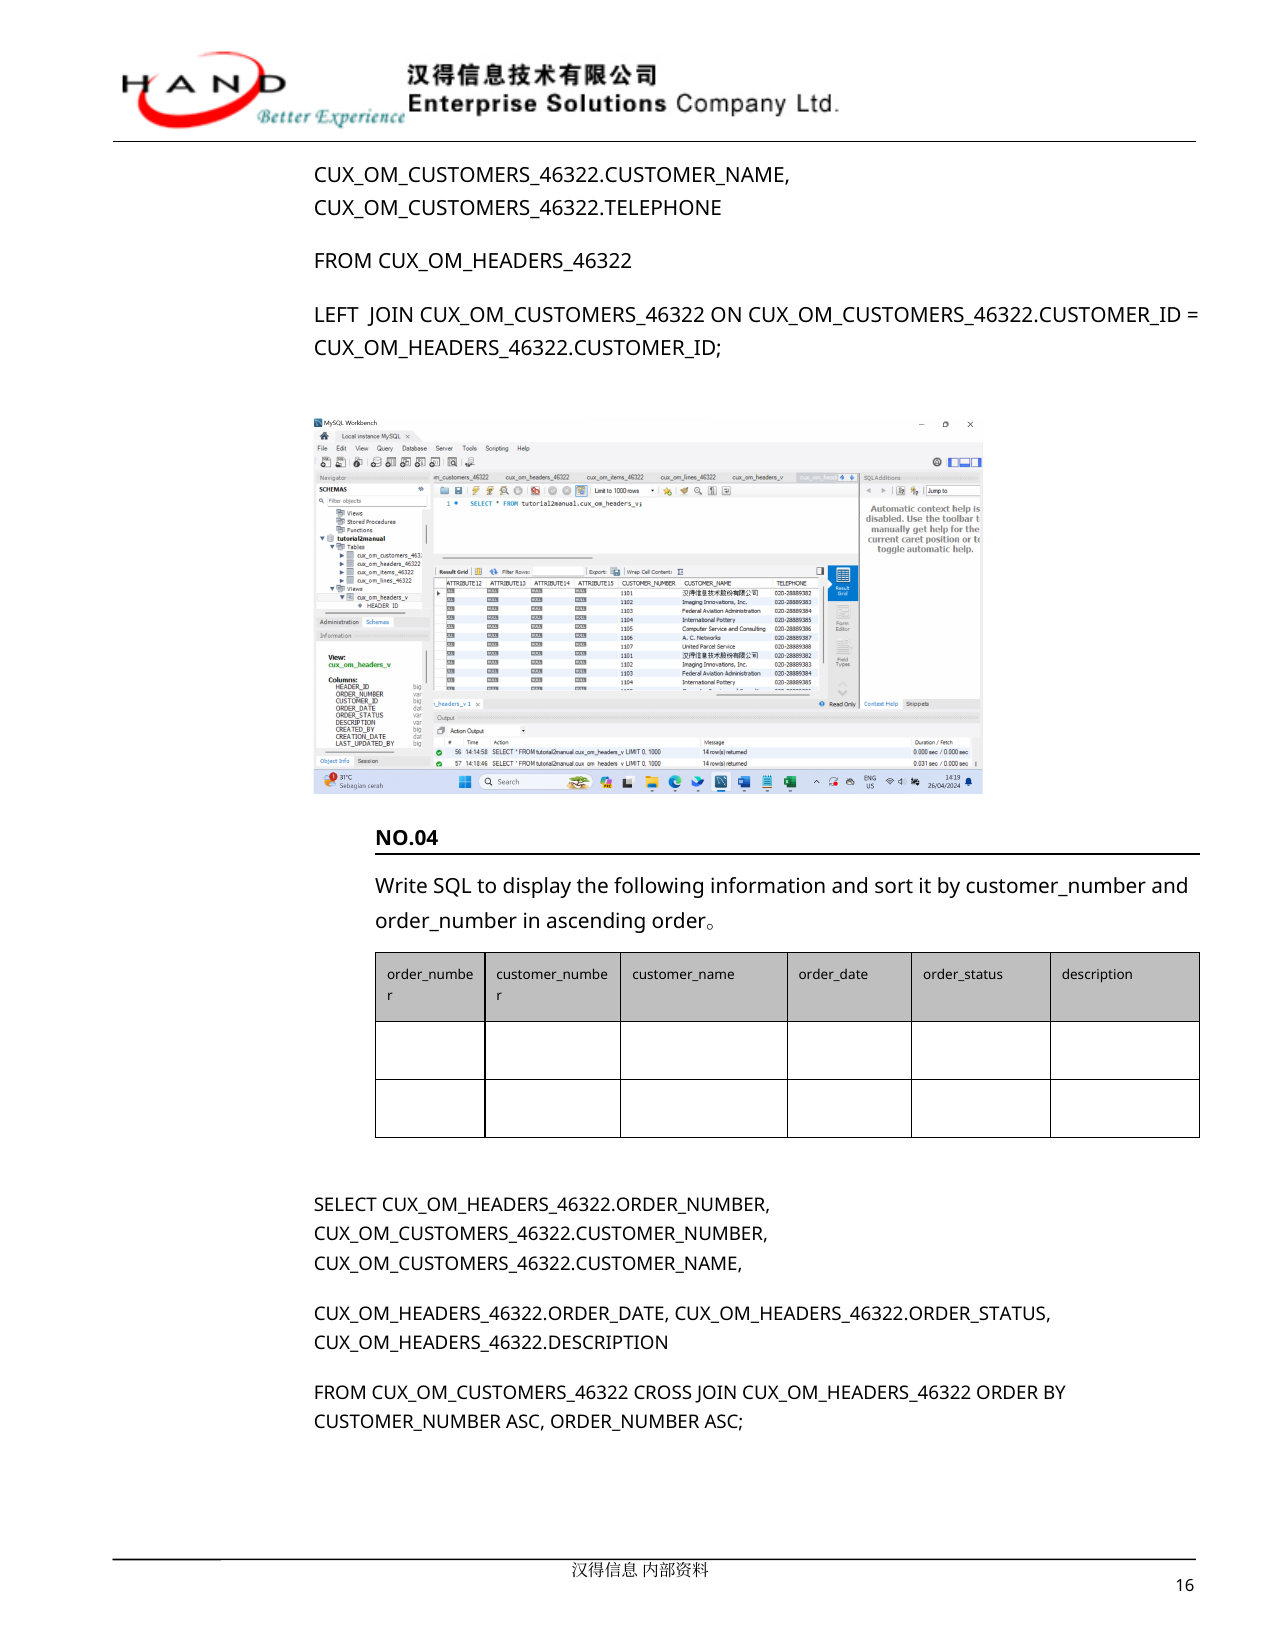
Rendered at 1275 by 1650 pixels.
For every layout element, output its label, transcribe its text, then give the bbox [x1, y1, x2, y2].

table_cell [376, 1080, 484, 1137]
text LEFT JOIN CUX_OM_CUSTOMERS_46322 ON CUX_OM_CUSTOMERS_46322.CUSTOMER_ID = CUX_OM_HEADERS_46322.CUSTOMER_ID; [313, 300, 1200, 394]
table_header order_status [912, 953, 1050, 1021]
table_cell [486, 1080, 620, 1137]
table_cell [912, 1080, 1050, 1137]
text FROM CUX_OM_CUSTOMERS_46322 CROSS JOIN CUX_OM_HEADERS_46322 ORDER BY CUSTOMER_NUMBER ASC, ORDER_NUMBER ASC; [313, 1379, 1200, 1434]
table_header customer_number [486, 953, 620, 1021]
table_header order_number [376, 953, 484, 1021]
table_cell [912, 1022, 1050, 1079]
table_cell [1051, 1080, 1199, 1137]
table_header customer_name [621, 953, 787, 1021]
table_cell [621, 1080, 787, 1137]
picture [112, 45, 844, 137]
text CUX_OM_HEADERS_46322.ORDER_DATE, CUX_OM_HEADERS_46322.ORDER_STATUS, CUX_OM_HEADERS_46322.DESCRIPTION [313, 1300, 1200, 1355]
table_cell [376, 1022, 484, 1079]
table_header order_date [788, 953, 911, 1021]
table_header description [1051, 953, 1199, 1021]
table_cell [788, 1080, 911, 1137]
table_cell [486, 1022, 620, 1079]
text FROM CUX_OM_HEADERS_46322 [313, 247, 1200, 275]
table_cell [788, 1022, 911, 1079]
text SELECT CUX_OM_HEADERS_46322.ORDER_NUMBER, CUX_OM_CUSTOMERS_46322.CUSTOMER_NUMBER, CUX_OM_CUSTOMERS_46322.CUSTOMER_NAME, [313, 1191, 1200, 1275]
picture [313, 418, 983, 794]
table_cell [621, 1022, 787, 1079]
subtitle NO.04 [375, 823, 1200, 853]
table_cell [1051, 1022, 1199, 1079]
text Write SQL to display the following information and sort it by customer_number and order_number in ascending order。 [375, 872, 1200, 935]
